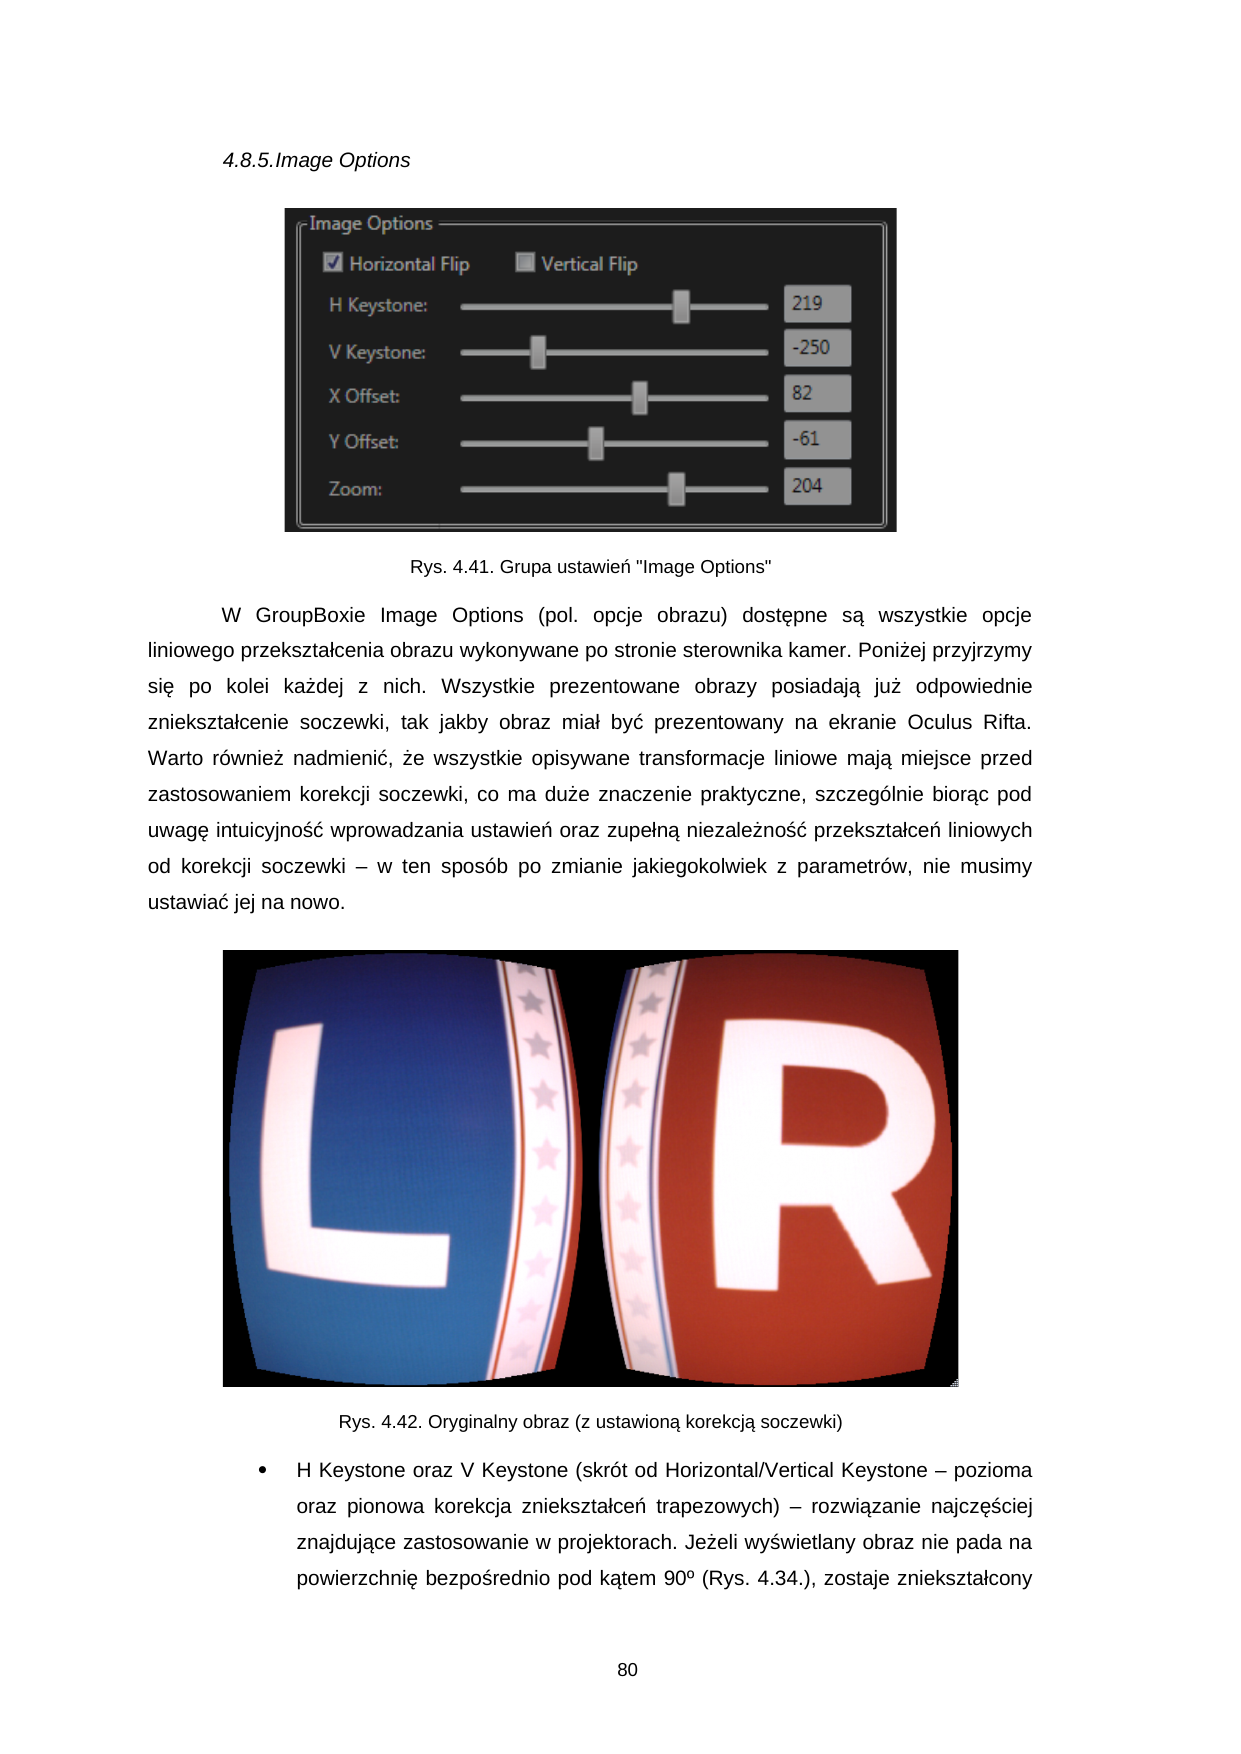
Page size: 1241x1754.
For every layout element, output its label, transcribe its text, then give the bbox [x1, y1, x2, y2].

text Rys. 4.41. Grupa ustawień "Image Options" [148, 556, 1033, 577]
subtitle Image Options [223, 148, 1033, 172]
picture [284, 208, 897, 532]
text W GroupBoxie Image Options (pol. opcje obrazu) dostępne są wszystkie opcje liniowego przekształcenia obrazu wykonywane po stronie sterownika kamer. Poniżej przyjrzymy się po kolei każdej z nich. Wszystkie prezentowane obrazy posiadają już odpowiednie zniekształcenie soczewki, tak jakby obraz miał być prezentowany na ekranie Oculus Rifta. Warto również nadmienić, że wszystkie opisywane transformacje liniowe mają miejsce przed zastosowaniem korekcji soczewki, co ma duże znaczenie praktyczne, szczególnie biorąc pod uwagę intuicyjność wprowadzania ustawień oraz zupełną niezależność przekształceń liniowych od korekcji soczewki – w ten sposób po zmianie jakiegokolwiek z parametrów, nie musimy ustawiać jej na nowo. [148, 602, 1033, 914]
picture [222, 950, 959, 1387]
text Rys. 4.42. Oryginalny obraz (z ustawioną korekcją soczewki) [148, 1411, 1033, 1433]
